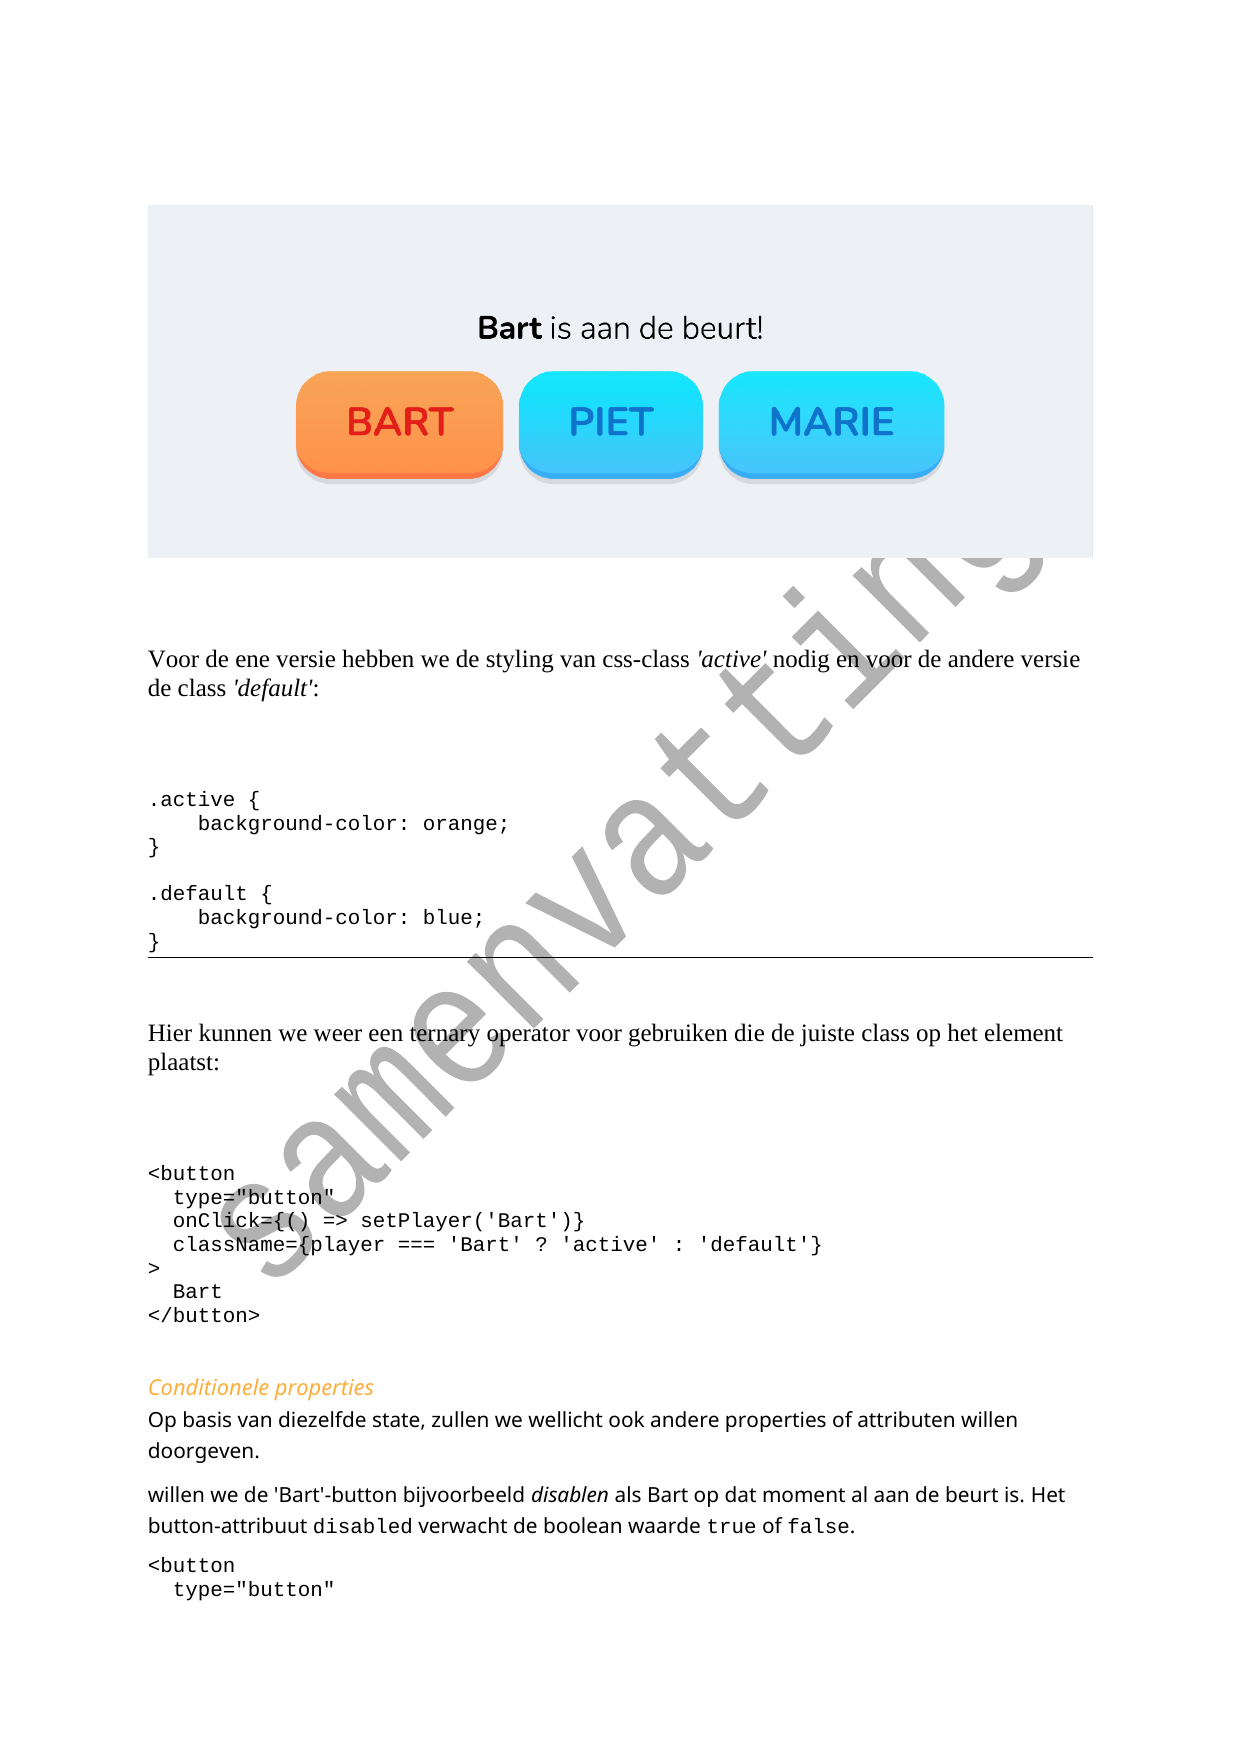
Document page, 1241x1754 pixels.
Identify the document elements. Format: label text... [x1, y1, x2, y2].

subtitle Conditionele properties [148, 1372, 1093, 1402]
text <button [148, 1163, 1093, 1187]
picture [147, 205, 1093, 558]
text Bart [148, 1281, 1093, 1305]
text } [148, 931, 1093, 957]
text > [148, 1258, 1093, 1281]
text className={player === 'Bart' ? 'active' : 'default'} [148, 1234, 1093, 1258]
text .default { [148, 883, 1093, 907]
text willen we de 'Bart'-button bijvoorbeeld disablen als Bart op dat moment al aan de beurt is. Het button-attribuut disabled verwacht de boolean waarde true of false. [148, 1480, 1093, 1540]
text } [148, 836, 1093, 860]
text type="button" [148, 1187, 1093, 1210]
text background-color: orange; [148, 812, 1093, 836]
text type="button" [148, 1579, 1093, 1602]
text Voor de ene versie hebben we de styling van css-class 'active' nodig en voor de andere versie de class 'default': [148, 644, 1093, 702]
text </button> [148, 1305, 1093, 1328]
text Op basis van diezelfde state, zullen we wellicht ook andere properties of attributen willen doorgeven. [148, 1405, 1093, 1465]
text Hier kunnen we weer een ternary operator voor gebruiken die de juiste class op het element plaatst: [148, 1018, 1093, 1076]
text onClick={() => setPlayer('Bart')} [148, 1210, 1093, 1234]
text .active { [148, 789, 1093, 812]
text background-color: blue; [148, 907, 1093, 931]
text <button [148, 1555, 1093, 1579]
